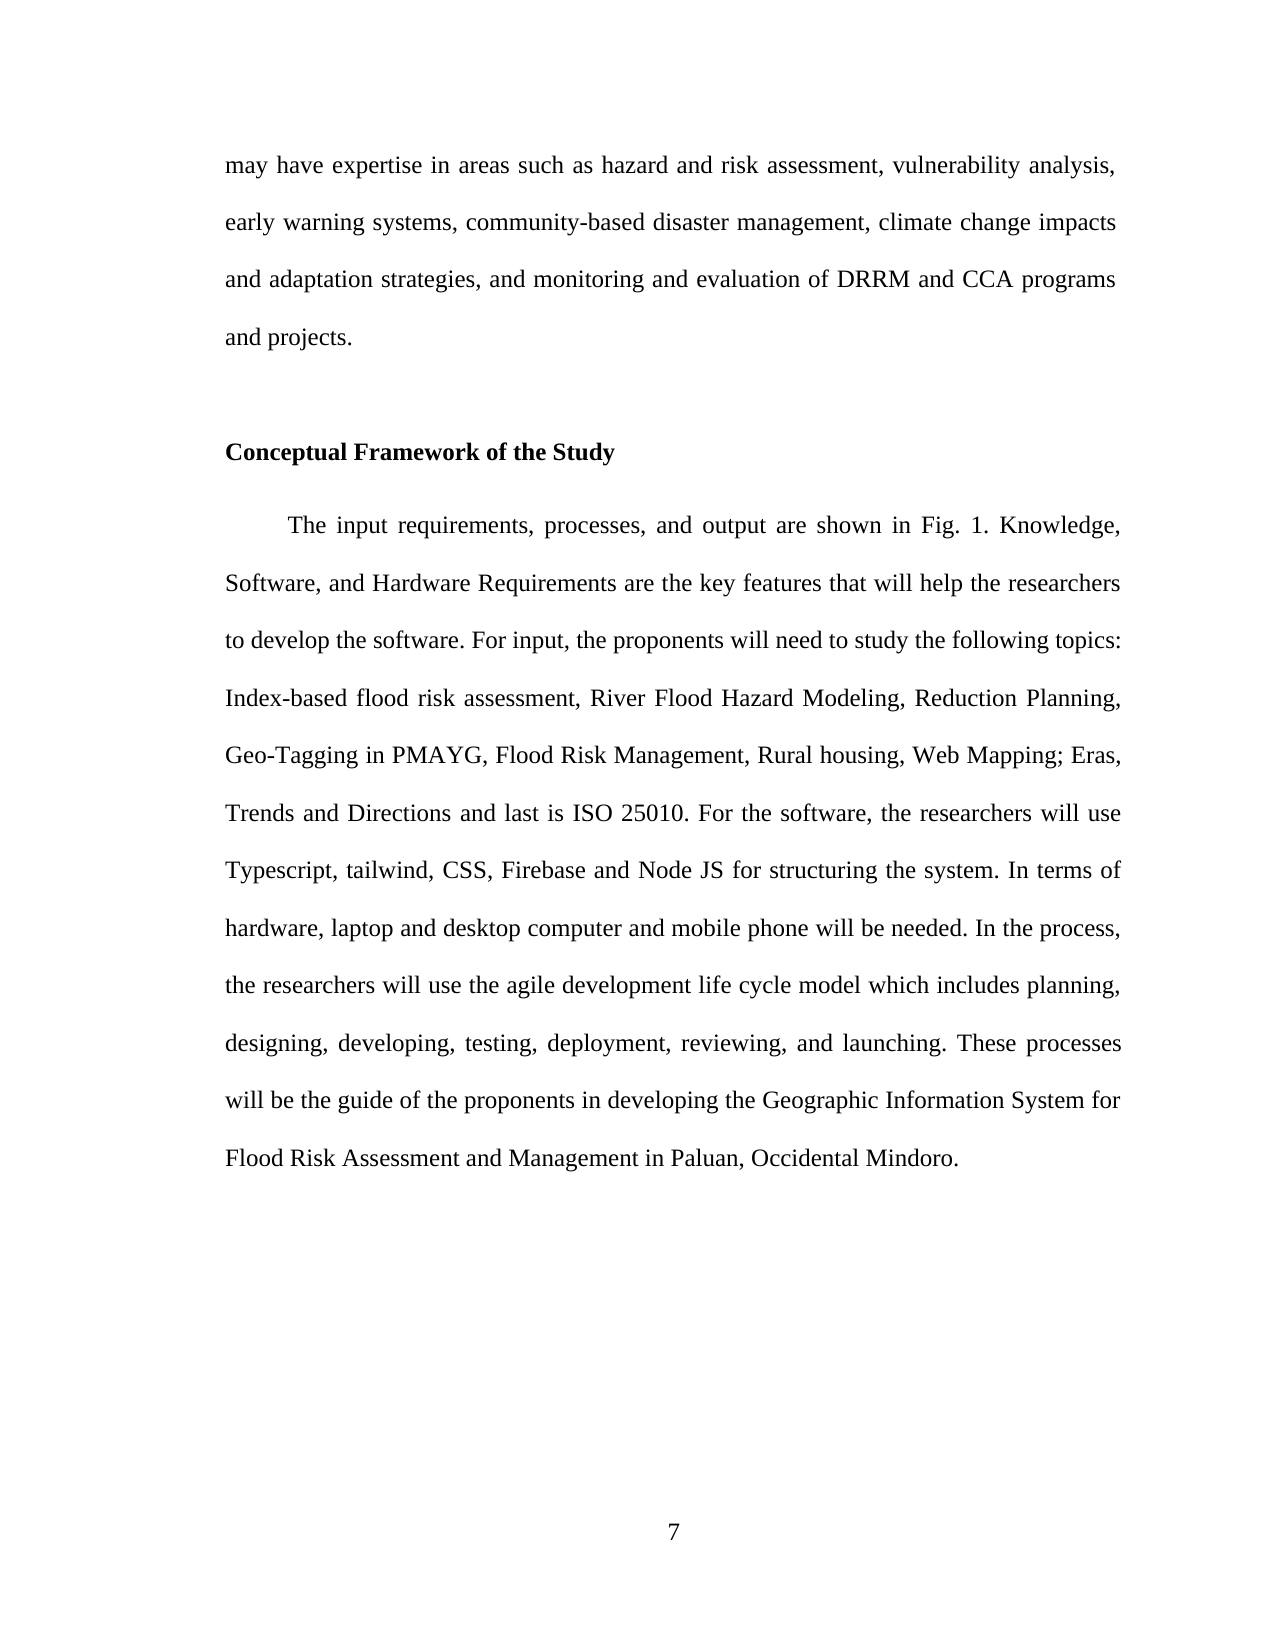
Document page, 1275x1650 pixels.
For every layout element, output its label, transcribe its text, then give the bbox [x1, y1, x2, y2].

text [225, 150, 1117, 350]
text The input requirements, processes, and output are shown in Fig. 1. Knowledge, Software, and Hardware Requirements are the key features that will help the researchers to develop the software. For input, the proponents will need to study the following topics: Index-based flood risk assessment, River Flood Hazard Modeling, Reduction Planning, Geo-Tagging in PMAYG, Flood Risk Management, Rural housing, Web Mapping; Eras, Trends and Directions and last is ISO 25010. For the software, the researchers will use Typescript, tailwind, CSS, Firebase and Node JS for structuring the system. In terms of hardware, laptop and desktop computer and mobile phone will be needed. In the process, the researchers will use the agile development life cycle model which includes planning, designing, developing, testing, deployment, reviewing, and launching. These processes will be the guide of the proponents in developing the Geographic Information System for Flood Risk Assessment and Management in Paluan, Occidental Mindoro. [225, 511, 1122, 1172]
subtitle Conceptual Framework of the Study [225, 437, 1122, 466]
